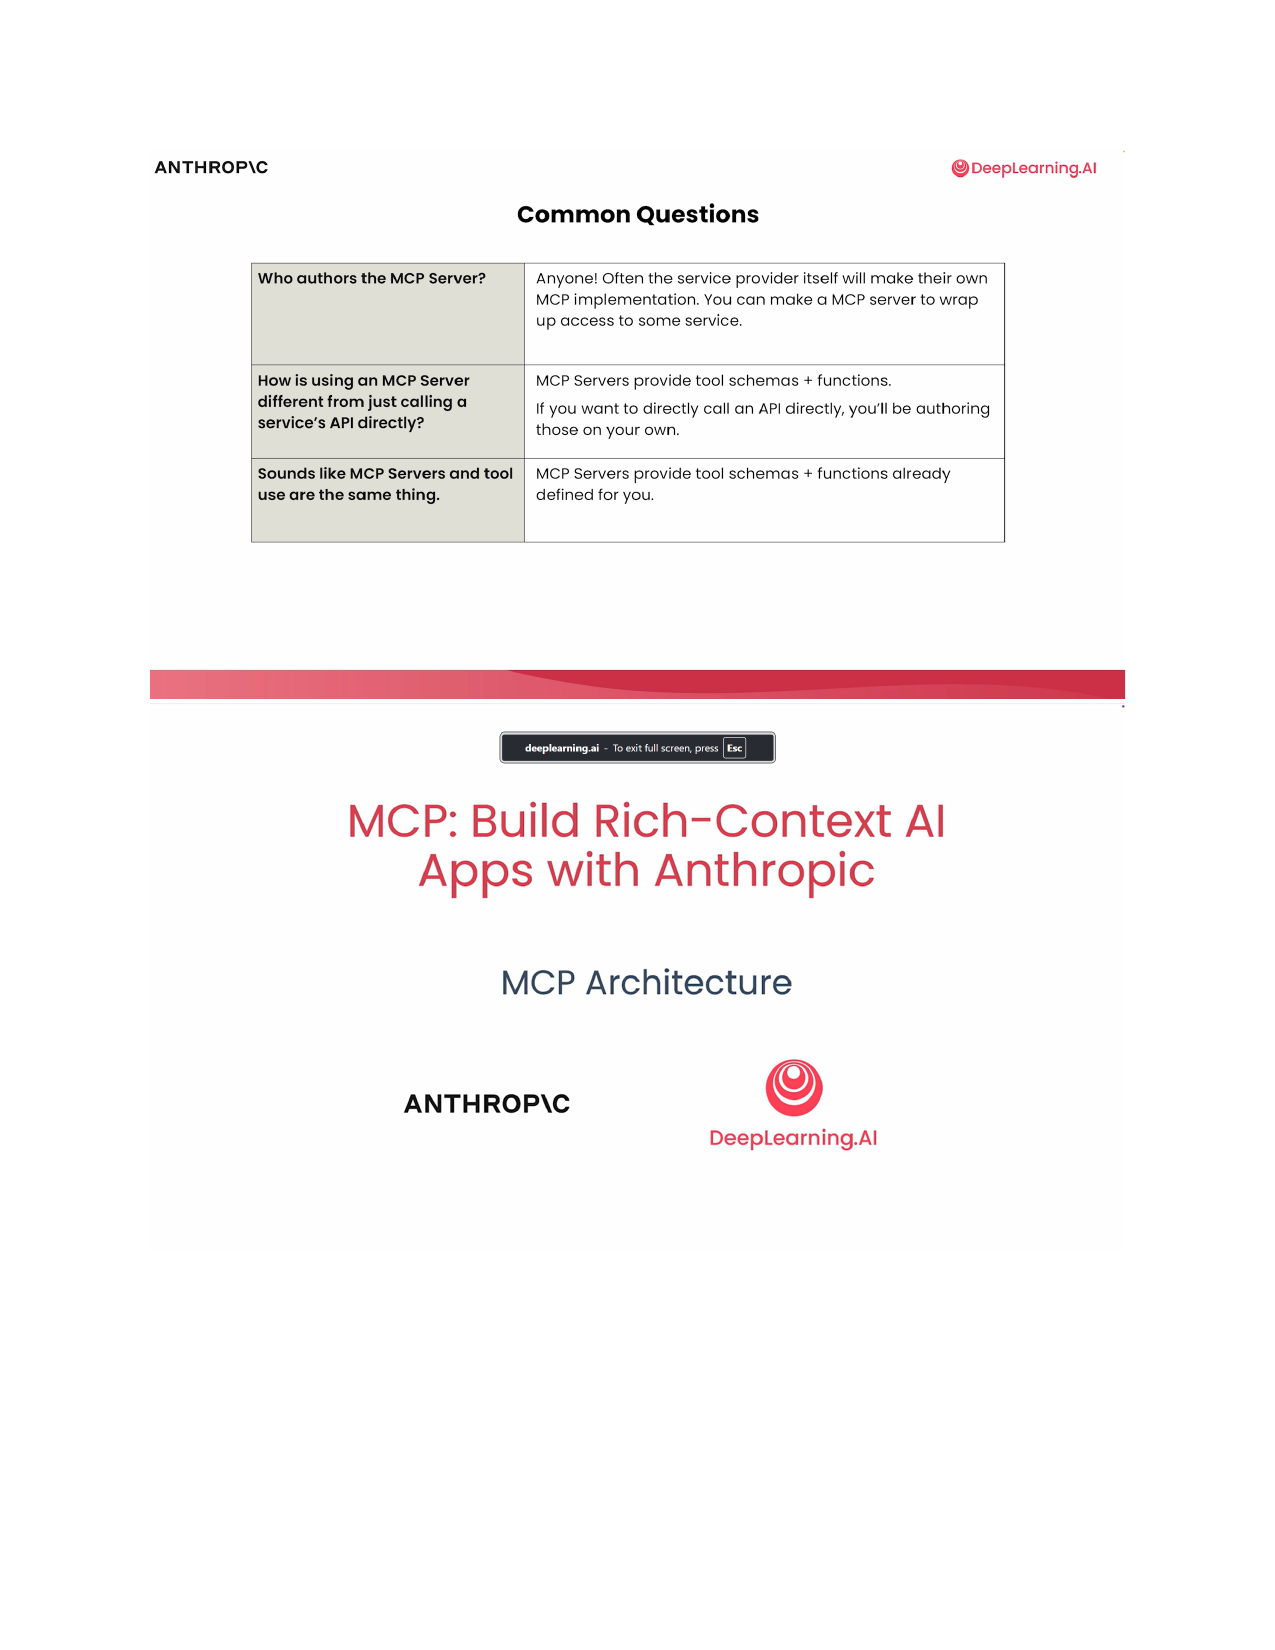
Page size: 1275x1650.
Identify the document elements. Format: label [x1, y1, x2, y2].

picture [150, 703, 1125, 1252]
picture [150, 150, 1125, 699]
